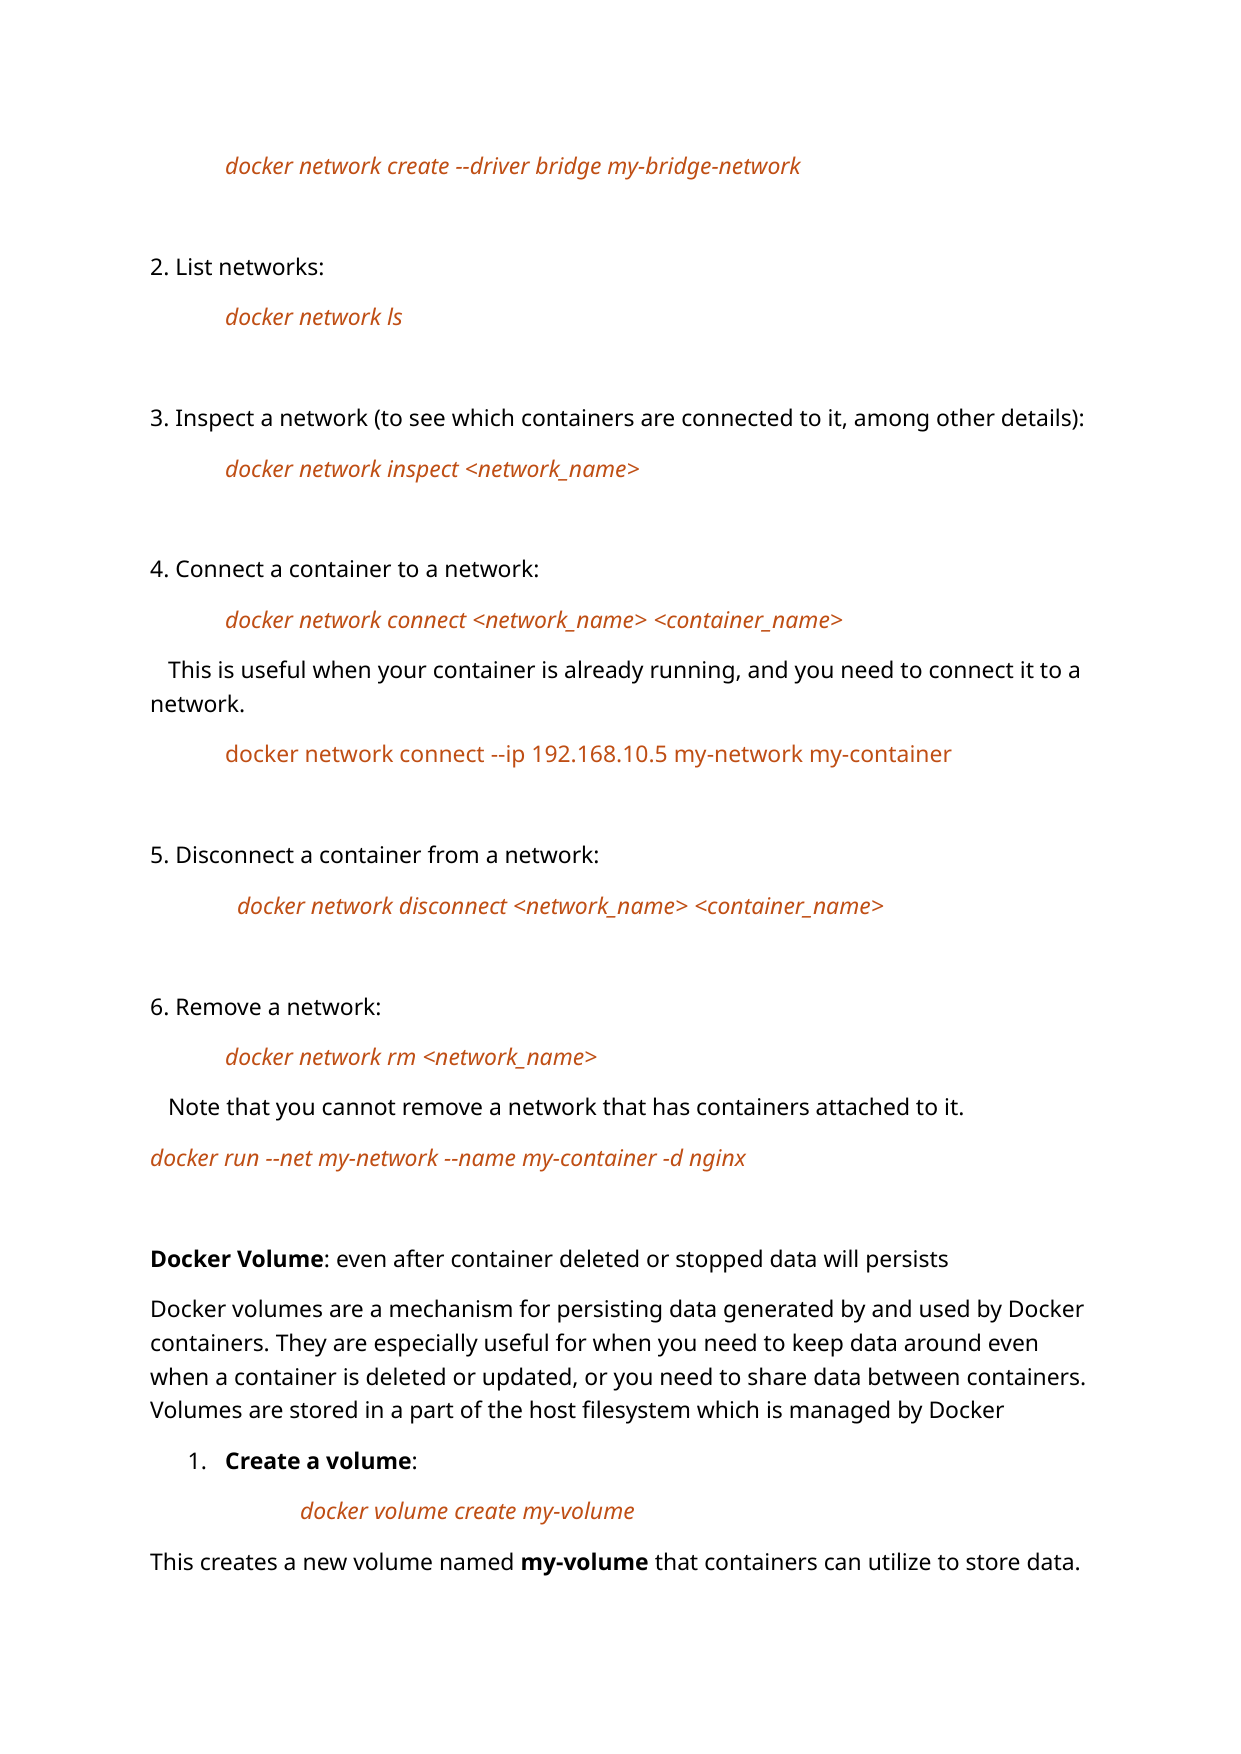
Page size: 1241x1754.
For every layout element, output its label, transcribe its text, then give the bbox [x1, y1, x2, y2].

text 3. Inspect a network (to see which containers are connected to it, among other details): [150, 402, 1090, 433]
text docker network connect <network_name> <container_name> [150, 604, 1090, 635]
text This is useful when your container is already running, and you need to connect it to a network. [150, 654, 1090, 719]
text Note that you cannot remove a network that has containers attached to it. [150, 1091, 1090, 1122]
text Docker Volume: even after container deleted or stopped data will persists [150, 1242, 1090, 1274]
text This creates a new volume named my-volume that containers can utilize to store data. [150, 1545, 1090, 1577]
text 4. Connect a container to a network: [150, 553, 1090, 584]
list Create a volume: [187, 1444, 1090, 1476]
text docker network disconnect <network_name> <container_name> [150, 889, 1090, 921]
text docker run --net my-network --name my-container -d nginx [150, 1142, 1090, 1173]
text docker network connect --ip 192.168.10.5 my-network my-container [150, 738, 1090, 769]
text docker network inspect <network_name> [150, 452, 1090, 484]
text 2. List networks: [150, 251, 1090, 282]
text docker volume create my-volume [225, 1495, 1090, 1526]
text docker network ls [150, 301, 1090, 332]
text docker network rm <network_name> [150, 1041, 1090, 1072]
text docker network create --driver bridge my-bridge-network [150, 150, 1090, 181]
text Docker volumes are a mechanism for persisting data generated by and used by Docker containers. They are especially useful for when you need to keep data around even when a container is deleted or updated, or you need to share data between containers. Volumes are stored in a part of the host filesystem which is managed by Docker [150, 1293, 1090, 1425]
text 6. Remove a network: [150, 990, 1090, 1022]
text 5. Disconnect a container from a network: [150, 839, 1090, 870]
